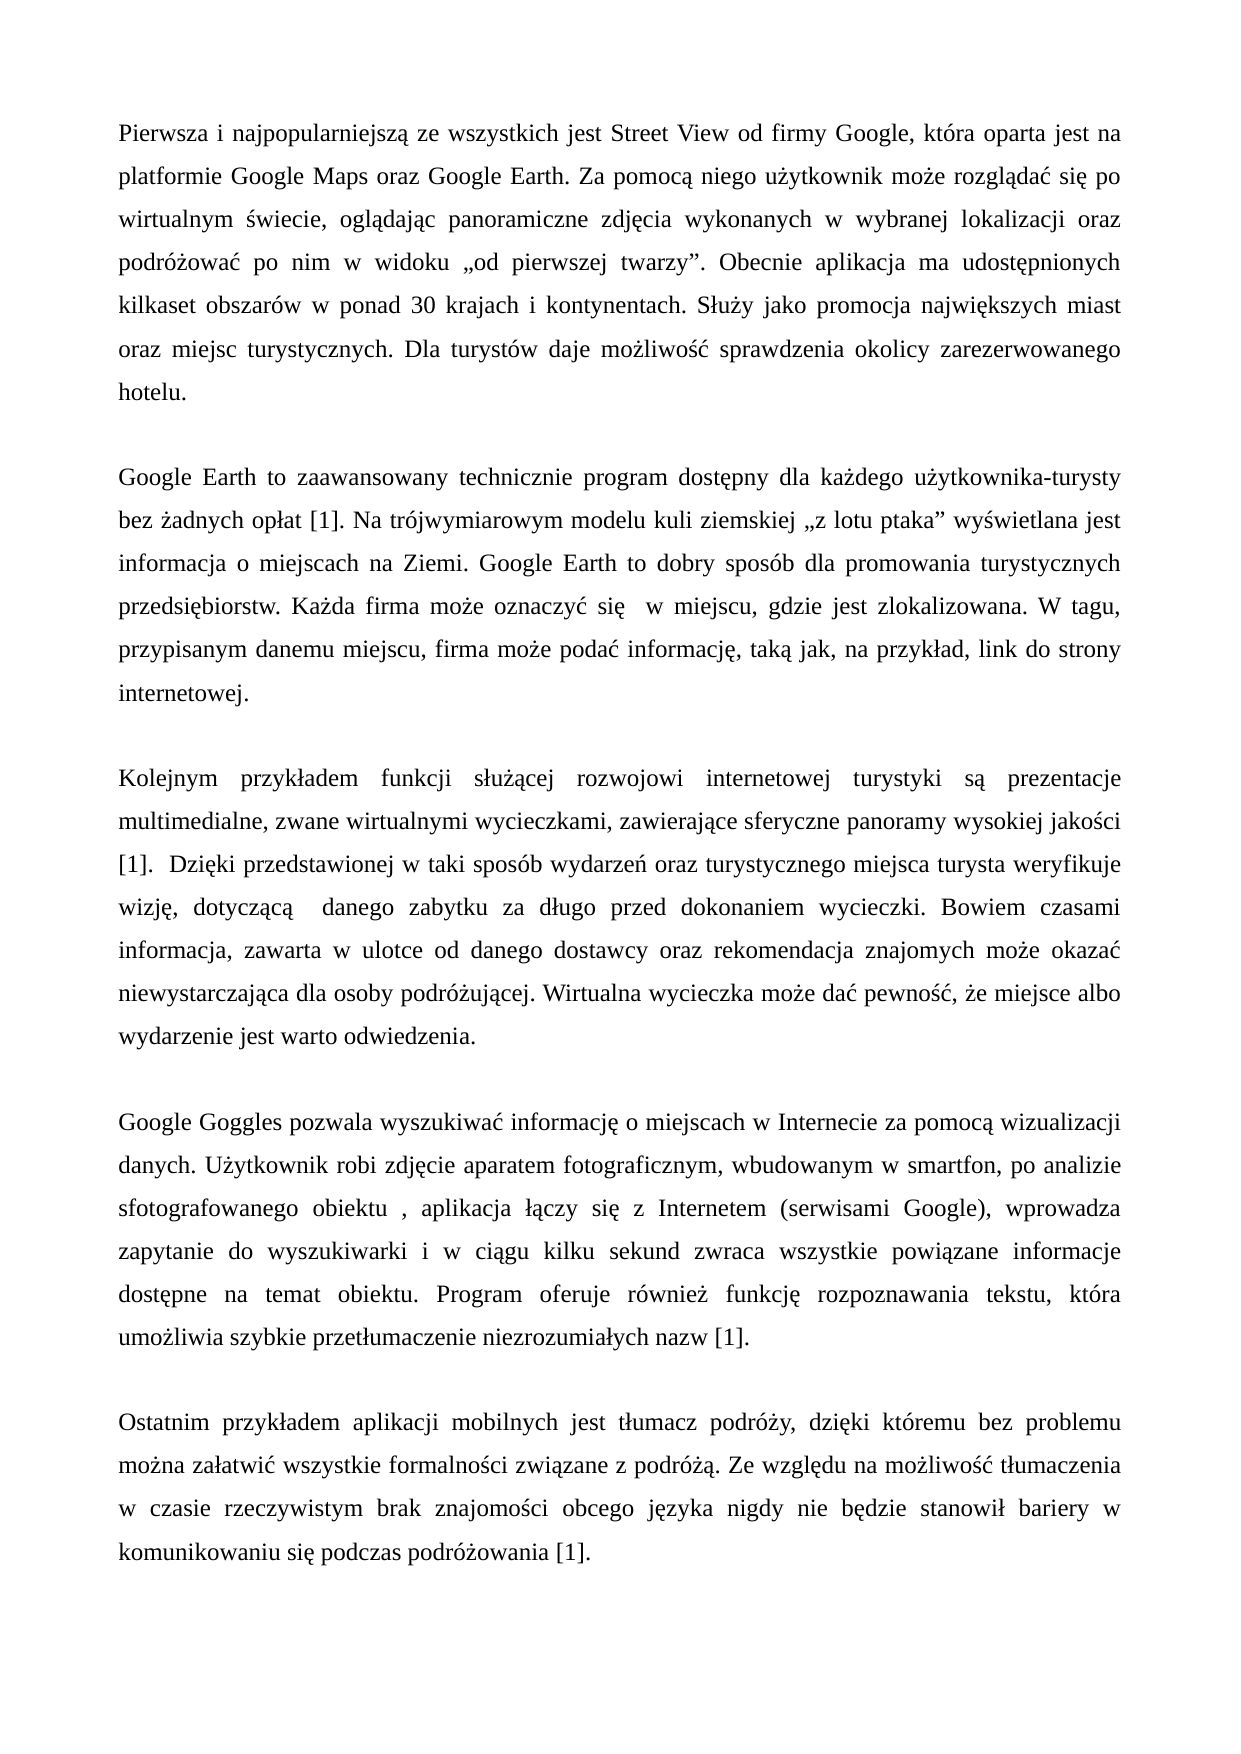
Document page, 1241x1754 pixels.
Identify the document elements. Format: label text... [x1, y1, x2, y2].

text Kolejnym przykładem funkcji służącej rozwojowi internetowej turystyki są prezentacje multimedialne, zwane wirtualnymi wycieczkami, zawierające sferyczne panoramy wysokiej jakości [1]. Dzięki przedstawionej w taki sposób wydarzeń oraz turystycznego miejsca turysta weryfikuje wizję, dotyczącą danego zabytku za długo przed dokonaniem wycieczki. Bowiem czasami informacja, zawarta w ulotce od danego dostawcy oraz rekomendacja znajomych może okazać niewystarczająca dla osoby podróżującej. Wirtualna wycieczka może dać pewność, że miejsce albo wydarzenie jest warto odwiedzenia. [118, 763, 1122, 1050]
text Google Earth to zaawansowany technicznie program dostępny dla każdego użytkownika-turysty bez żadnych opłat [1]. Na trójwymiarowym modelu kuli ziemskiej „z lotu ptaka” wyświetlana jest informacja o miejscach na Ziemi. Google Earth to dobry sposób dla promowania turystycznych przedsiębiorstw. Każda firma może oznaczyć się w miejscu, gdzie jest zlokalizowana. W tagu, przypisanym danemu miejscu, firma może podać informację, taką jak, na przykład, link do strony internetowej. [118, 462, 1122, 706]
text Ostatnim przykładem aplikacji mobilnych jest tłumacz podróży, dzięki któremu bez problemu można załatwić wszystkie formalności związane z podróżą. Ze względu na możliwość tłumaczenia w czasie rzeczywistym brak znajomości obcego języka nigdy nie będzie stanowił bariery w komunikowaniu się podczas podróżowania [1]. [118, 1407, 1122, 1565]
text Pierwsza i najpopularniejszą ze wszystkich jest Street View od firmy Google, która oparta jest na platformie Google Maps oraz Google Earth. Za pomocą niego użytkownik może rozglądać się po wirtualnym świecie, oglądając panoramiczne zdjęcia wykonanych w wybranej lokalizacji oraz podróżować po nim w widoku „od pierwszej twarzy”. Obecnie aplikacja ma udostępnionych kilkaset obszarów w ponad 30 krajach i kontynentach. Służy jako promocja największych miast oraz miejsc turystycznych. Dla turystów daje możliwość sprawdzenia okolicy zarezerwowanego hotelu. [118, 118, 1122, 406]
text Google Goggles pozwala wyszukiwać informację o miejscach w Internecie za pomocą wizualizacji danych. Użytkownik robi zdjęcie aparatem fotograficznym, wbudowanym w smartfon, po analizie sfotografowanego obiektu , aplikacja łączy się z Internetem (serwisami Google), wprowadza zapytanie do wyszukiwarki i w ciągu kilku sekund zwraca wszystkie powiązane informacje dostępne na temat obiektu. Program oferuje również funkcję rozpoznawania tekstu, która umożliwia szybkie przetłumaczenie niezrozumiałych nazw [1]. [118, 1107, 1122, 1351]
